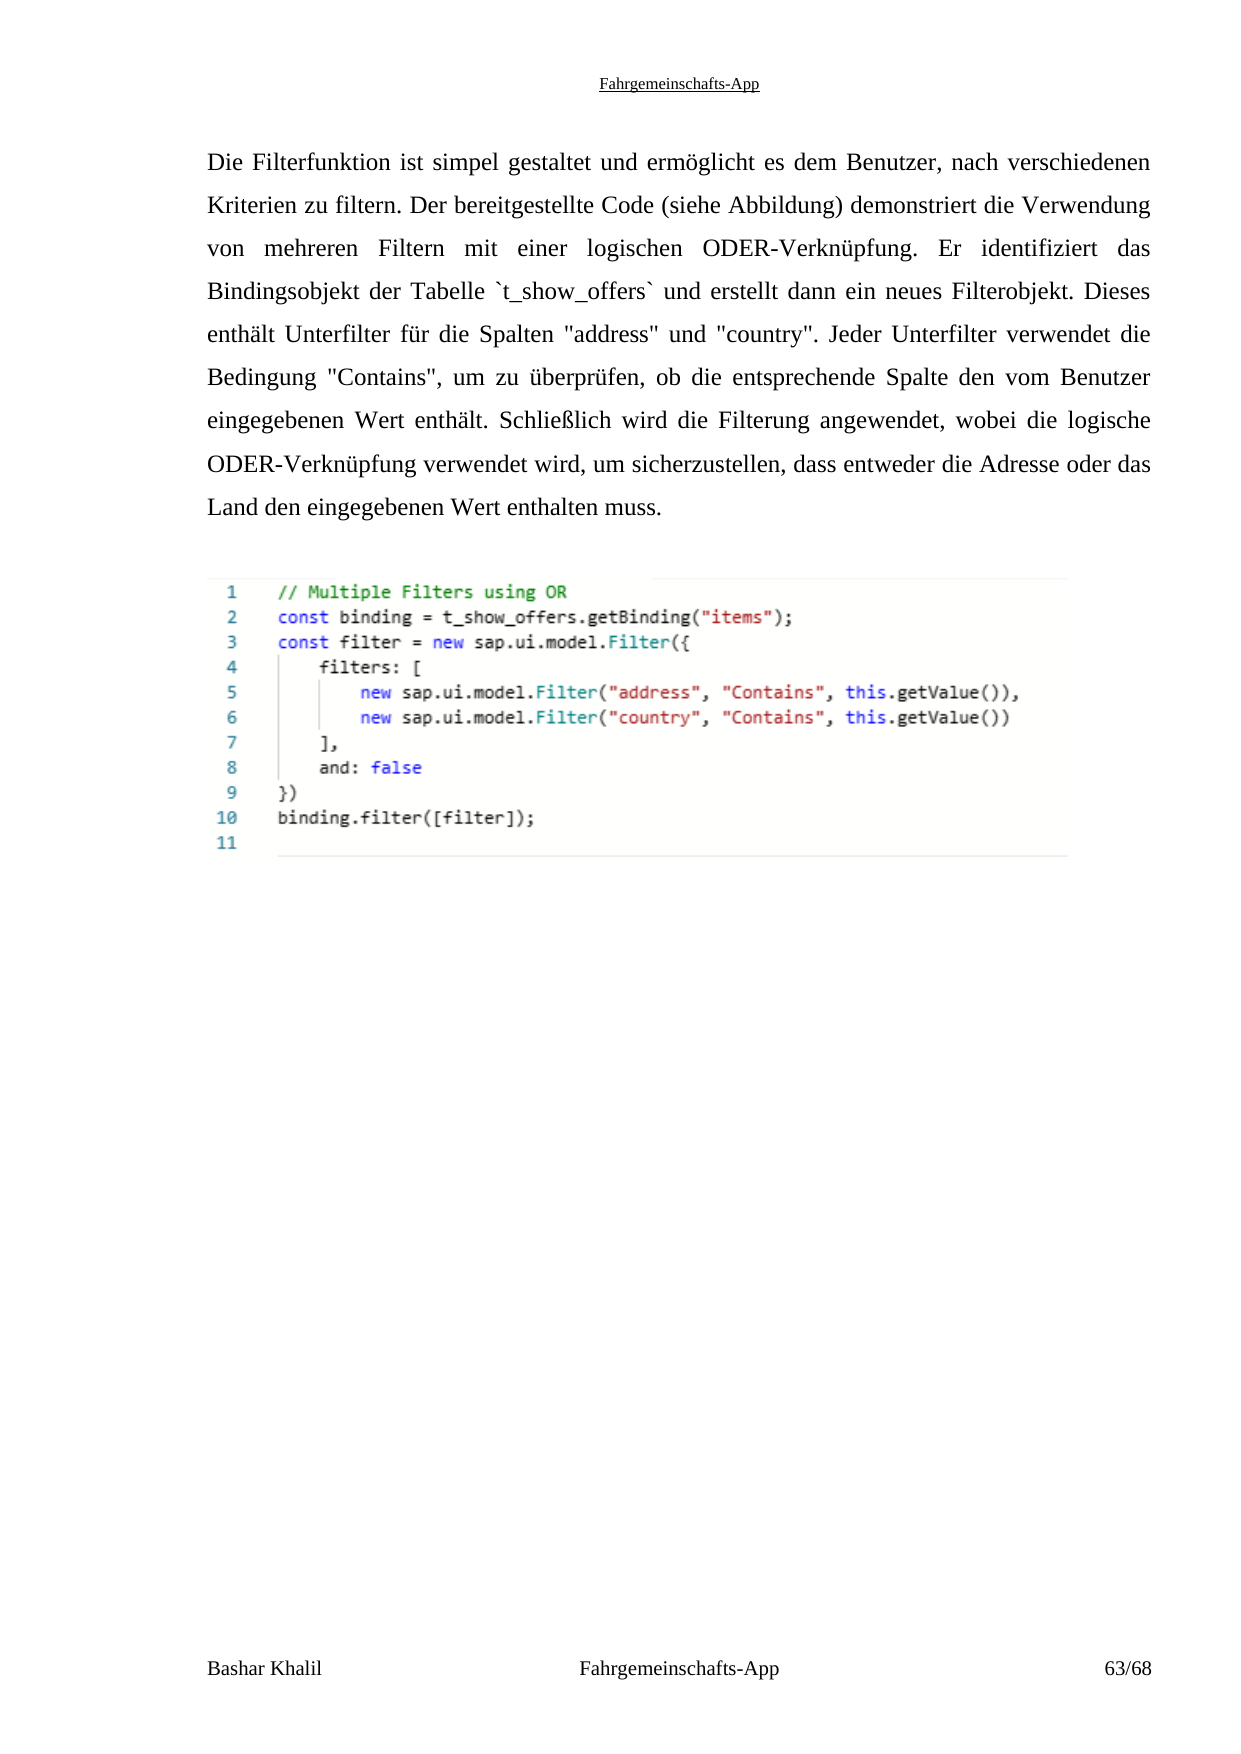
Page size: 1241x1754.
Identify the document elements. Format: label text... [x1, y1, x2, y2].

text Die Filterfunktion ist simpel gestaltet und ermöglicht es dem Benutzer, nach verschiedenen Kriterien zu filtern. Der bereitgestellte Code (siehe Abbildung) demonstriert die Verwendung von mehreren Filtern mit einer logischen ODER-Verknüpfung. Er identifiziert das Bindingsobjekt der Tabelle `t_show_offers` und erstellt dann ein neues Filterobjekt. Dieses enthält Unterfilter für die Spalten "address" und "country". Jeder Unterfilter verwendet die Bedingung "Contains", um zu überprüfen, ob die entsprechende Spalte den vom Benutzer eingegebenen Wert enthält. Schließlich wird die Filterung angewendet, wobei die logische ODER-Verknüpfung verwendet wird, um sicherzustellen, dass entweder die Adresse oder das Land den eingegebenen Wert enthalten muss. [207, 147, 1152, 521]
picture [206, 578, 1068, 857]
